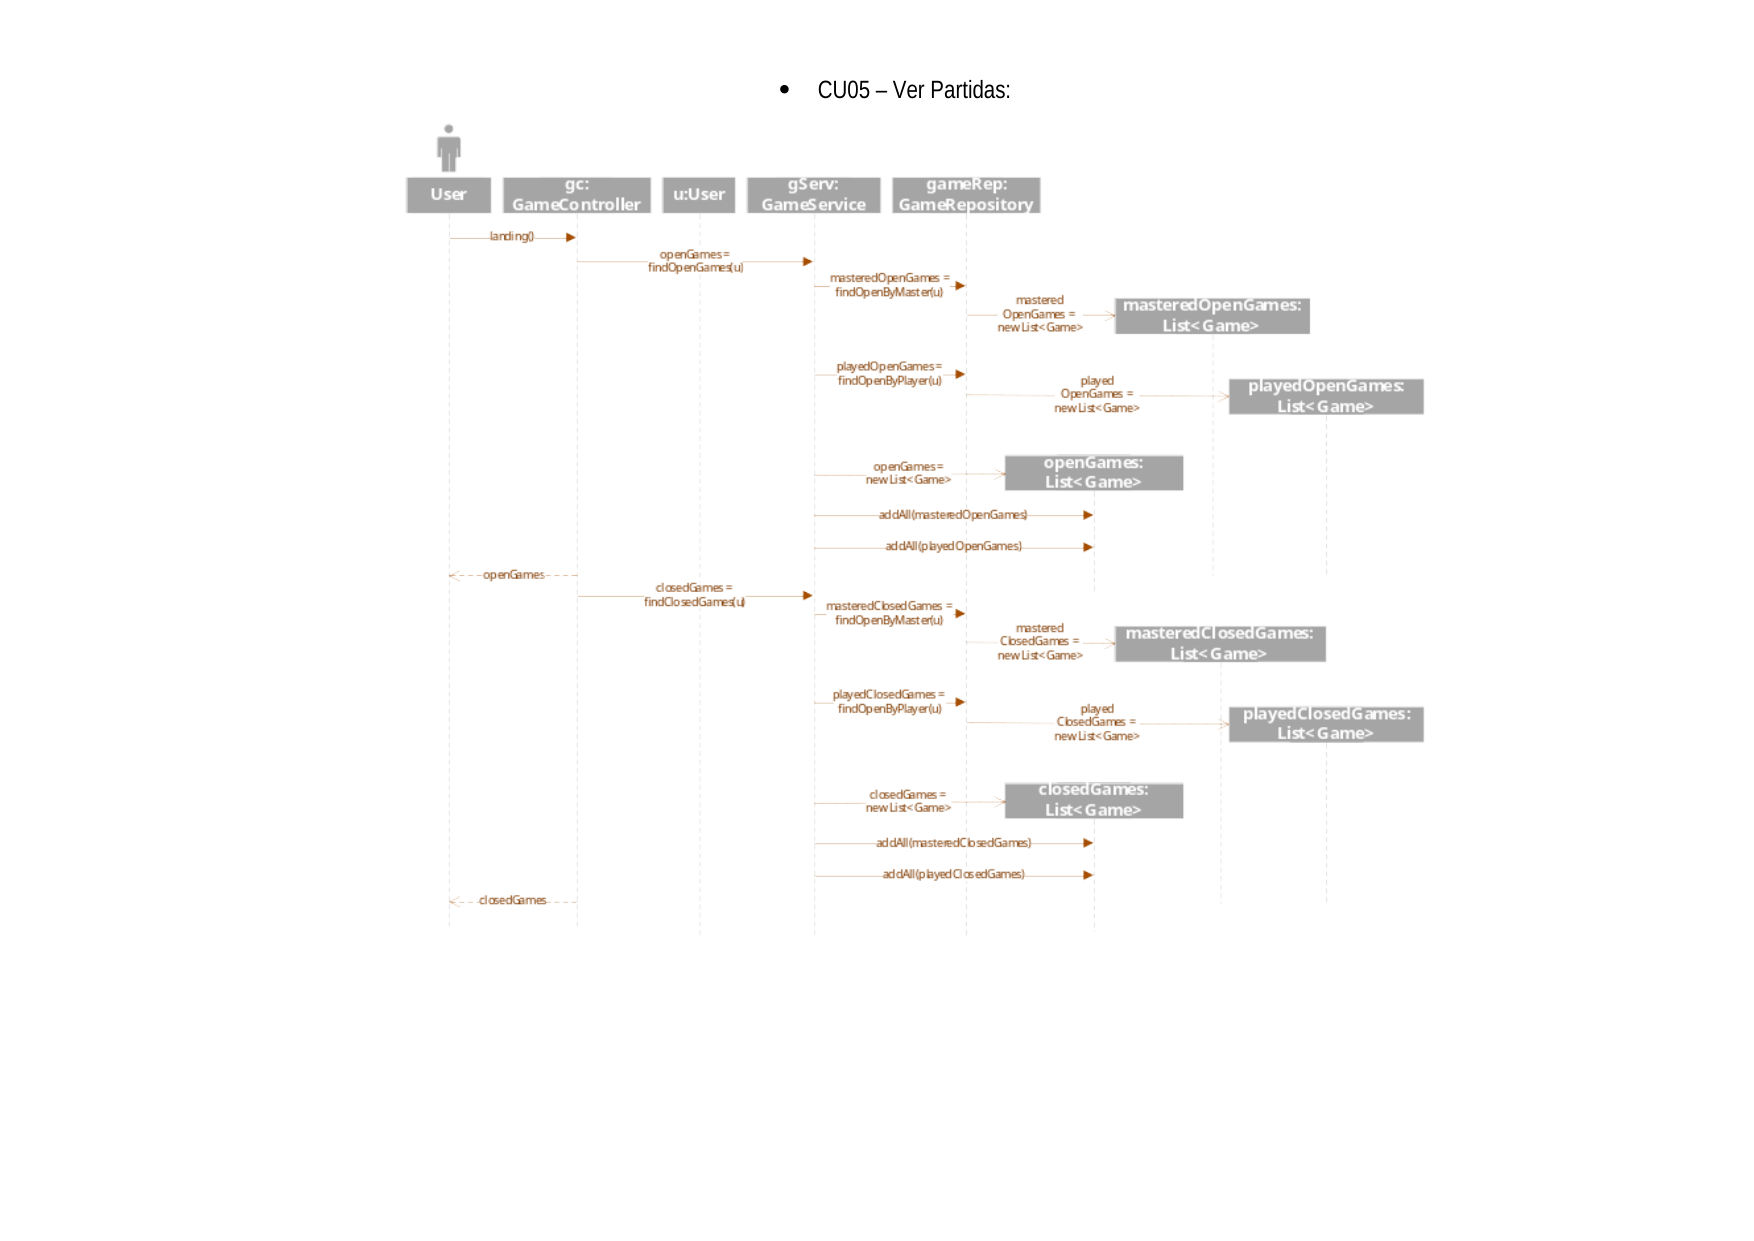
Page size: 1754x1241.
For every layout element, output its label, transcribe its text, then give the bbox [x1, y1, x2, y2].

list CU05 – Ver Partidas: [112, 75, 1679, 104]
